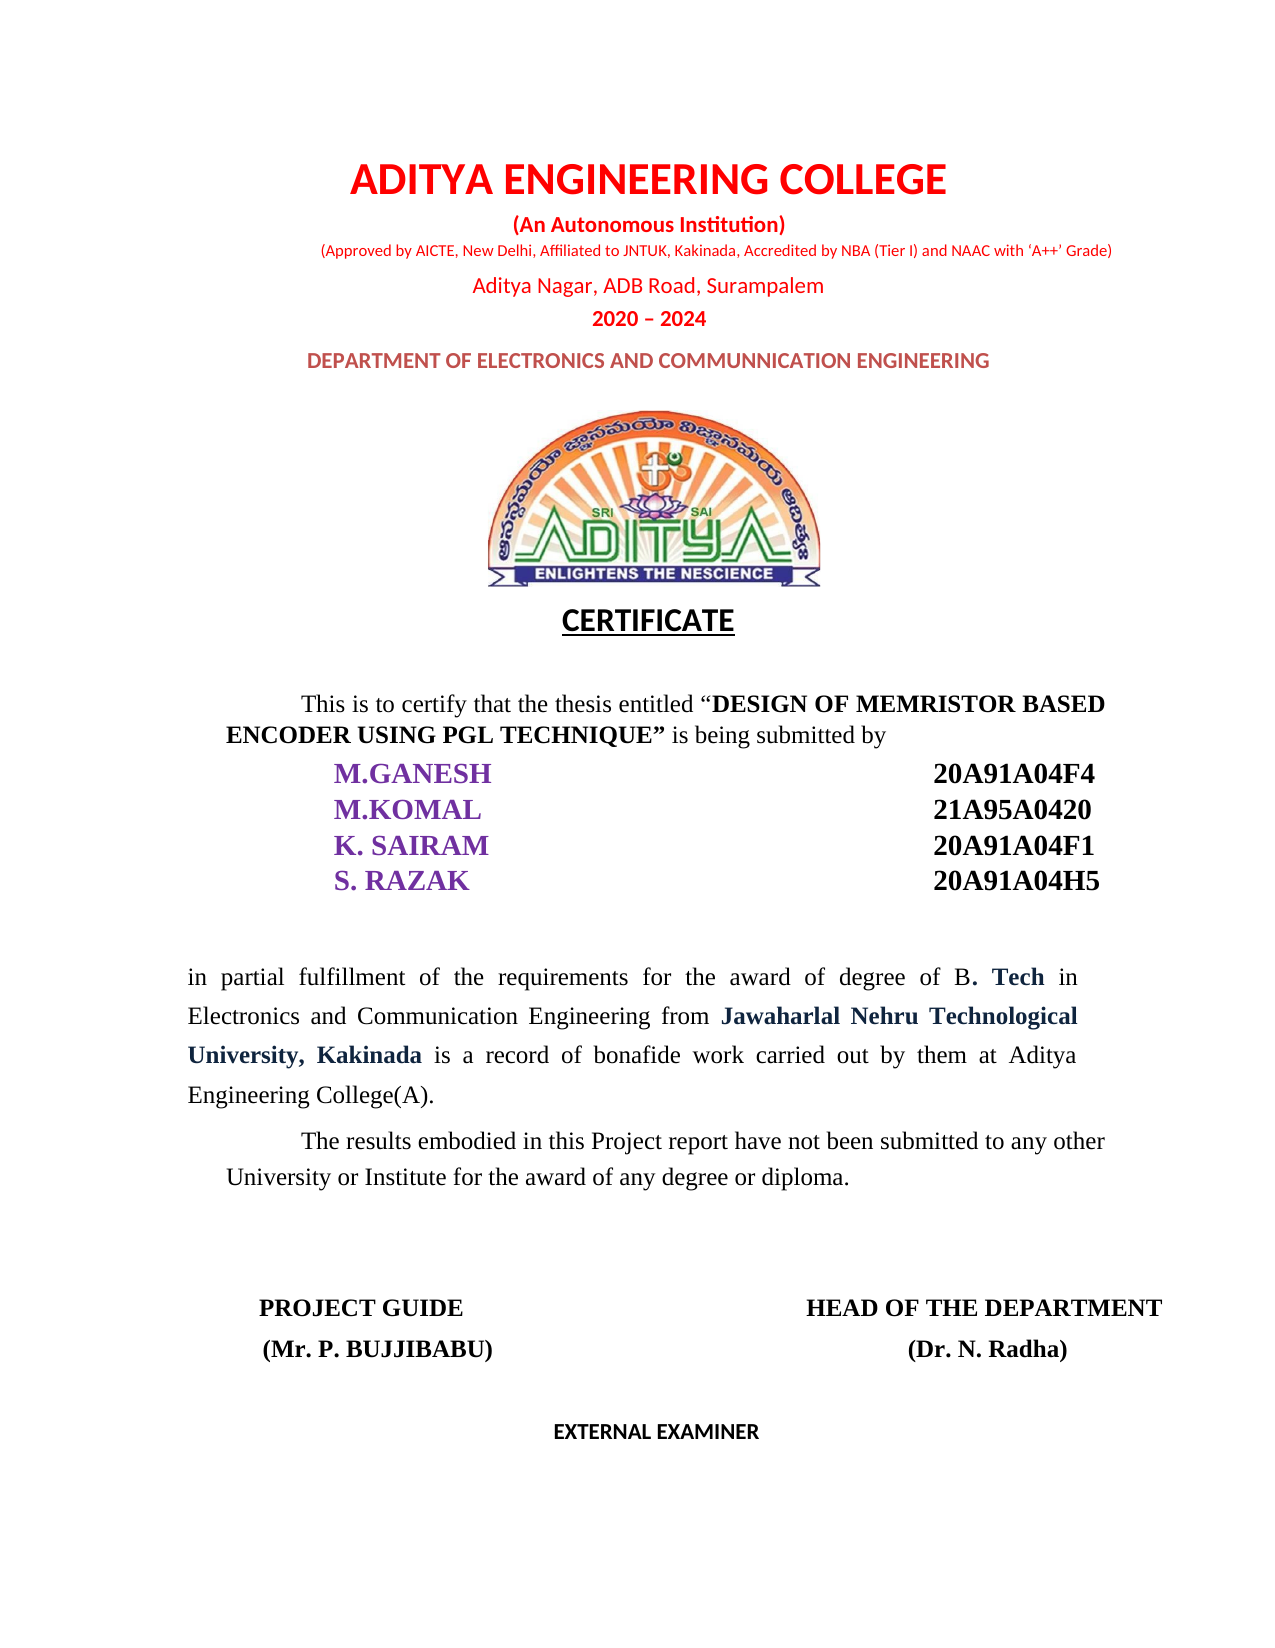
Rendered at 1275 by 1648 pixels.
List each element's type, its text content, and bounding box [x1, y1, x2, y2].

text (Approved by AICTE, New Delhi, Affiliated to JNTUK, Kakinada, Accredited by NBA (Tier I) and NAAC with ‘A++’ Grade) [308, 241, 1125, 261]
text PROJECT GUIDE HEAD OF THE DEPARTMENT [187, 1293, 1125, 1322]
text DEPARTMENT OF ELECTRONICS AND COMMUNNICATION ENGINEERING [187, 347, 1109, 374]
table_cell 21A95A0420 [933, 792, 1100, 828]
picture [487, 410, 821, 587]
text ADITYA ENGINEERING COLLEGE [188, 150, 1109, 206]
table_cell S. RAZAK [334, 864, 933, 899]
table_cell M.KOMAL [334, 792, 933, 828]
text 2020 – 2024 [188, 304, 1109, 332]
text Aditya Nagar, ADB Road, Surampalem [187, 271, 1109, 299]
text (Mr. P. BUJJIBABU) (Dr. N. Radha) [187, 1334, 1125, 1363]
text EXTERNAL EXAMINER [187, 1417, 1125, 1445]
table_cell K. SAIRAM [334, 828, 933, 863]
table_cell 20A91A04H5 [933, 864, 1100, 899]
text CERTIFICATE [187, 599, 1109, 640]
table_header 20A91A04F4 [933, 757, 1100, 792]
text The results embodied in this Project report have not been submitted to any other University or Institute for the award of any degree or diploma. [226, 1126, 1106, 1191]
table_cell 20A91A04F1 [933, 828, 1100, 863]
table_header M.GANESH [334, 757, 933, 792]
text (An Autonomous Institution) [188, 210, 1109, 238]
text in partial fulfillment of the requirements for the award of degree of B. Tech in Electronics and Communication Engineering from Jawaharlal Nehru Technological University, Kakinada is a record of bonafide work carried out by them at Aditya Engineering College(A). [187, 962, 1078, 1109]
text This is to certify that the thesis entitled “DESIGN OF MEMRISTOR BASED ENCODER USING PGL TECHNIQUE” is being submitted by [226, 689, 1106, 749]
